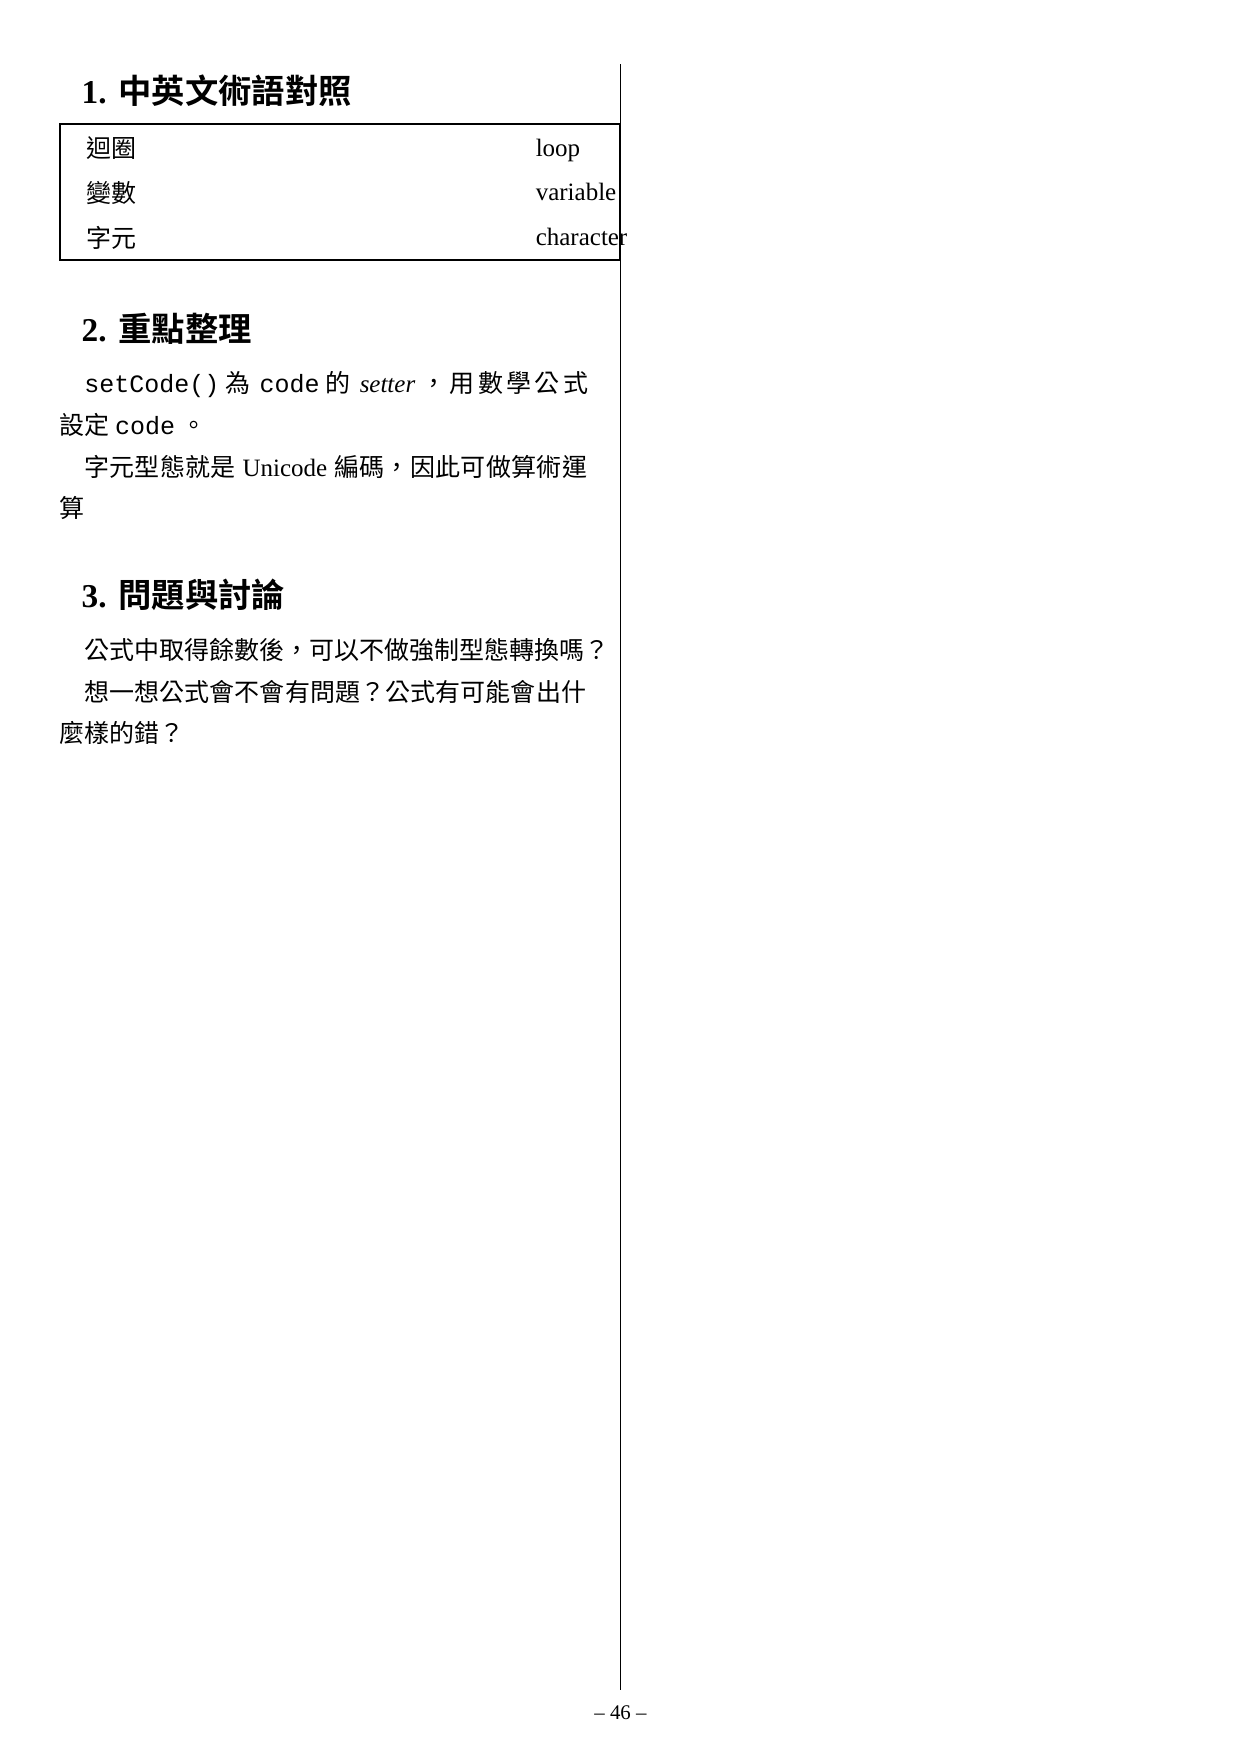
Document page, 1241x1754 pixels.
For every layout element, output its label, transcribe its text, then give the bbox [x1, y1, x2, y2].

subtitle 問題與討論 [106, 569, 588, 617]
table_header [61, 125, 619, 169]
text 想一想公式會不會有問題？公式有可能會出什麼樣的錯？ [59, 669, 588, 753]
text setCode() 為 code 的 setter ，用數學公式設定 code 。 [59, 361, 588, 444]
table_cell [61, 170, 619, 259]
subtitle 重點整理 [106, 302, 588, 351]
text 公式中取得餘數後，可以不做強制型態轉換嗎？ [59, 628, 588, 669]
subtitle 中英文術語對照 [106, 64, 588, 113]
text 字元型態就是 Unicode 編碼，因此可做算術運算 [59, 444, 588, 528]
